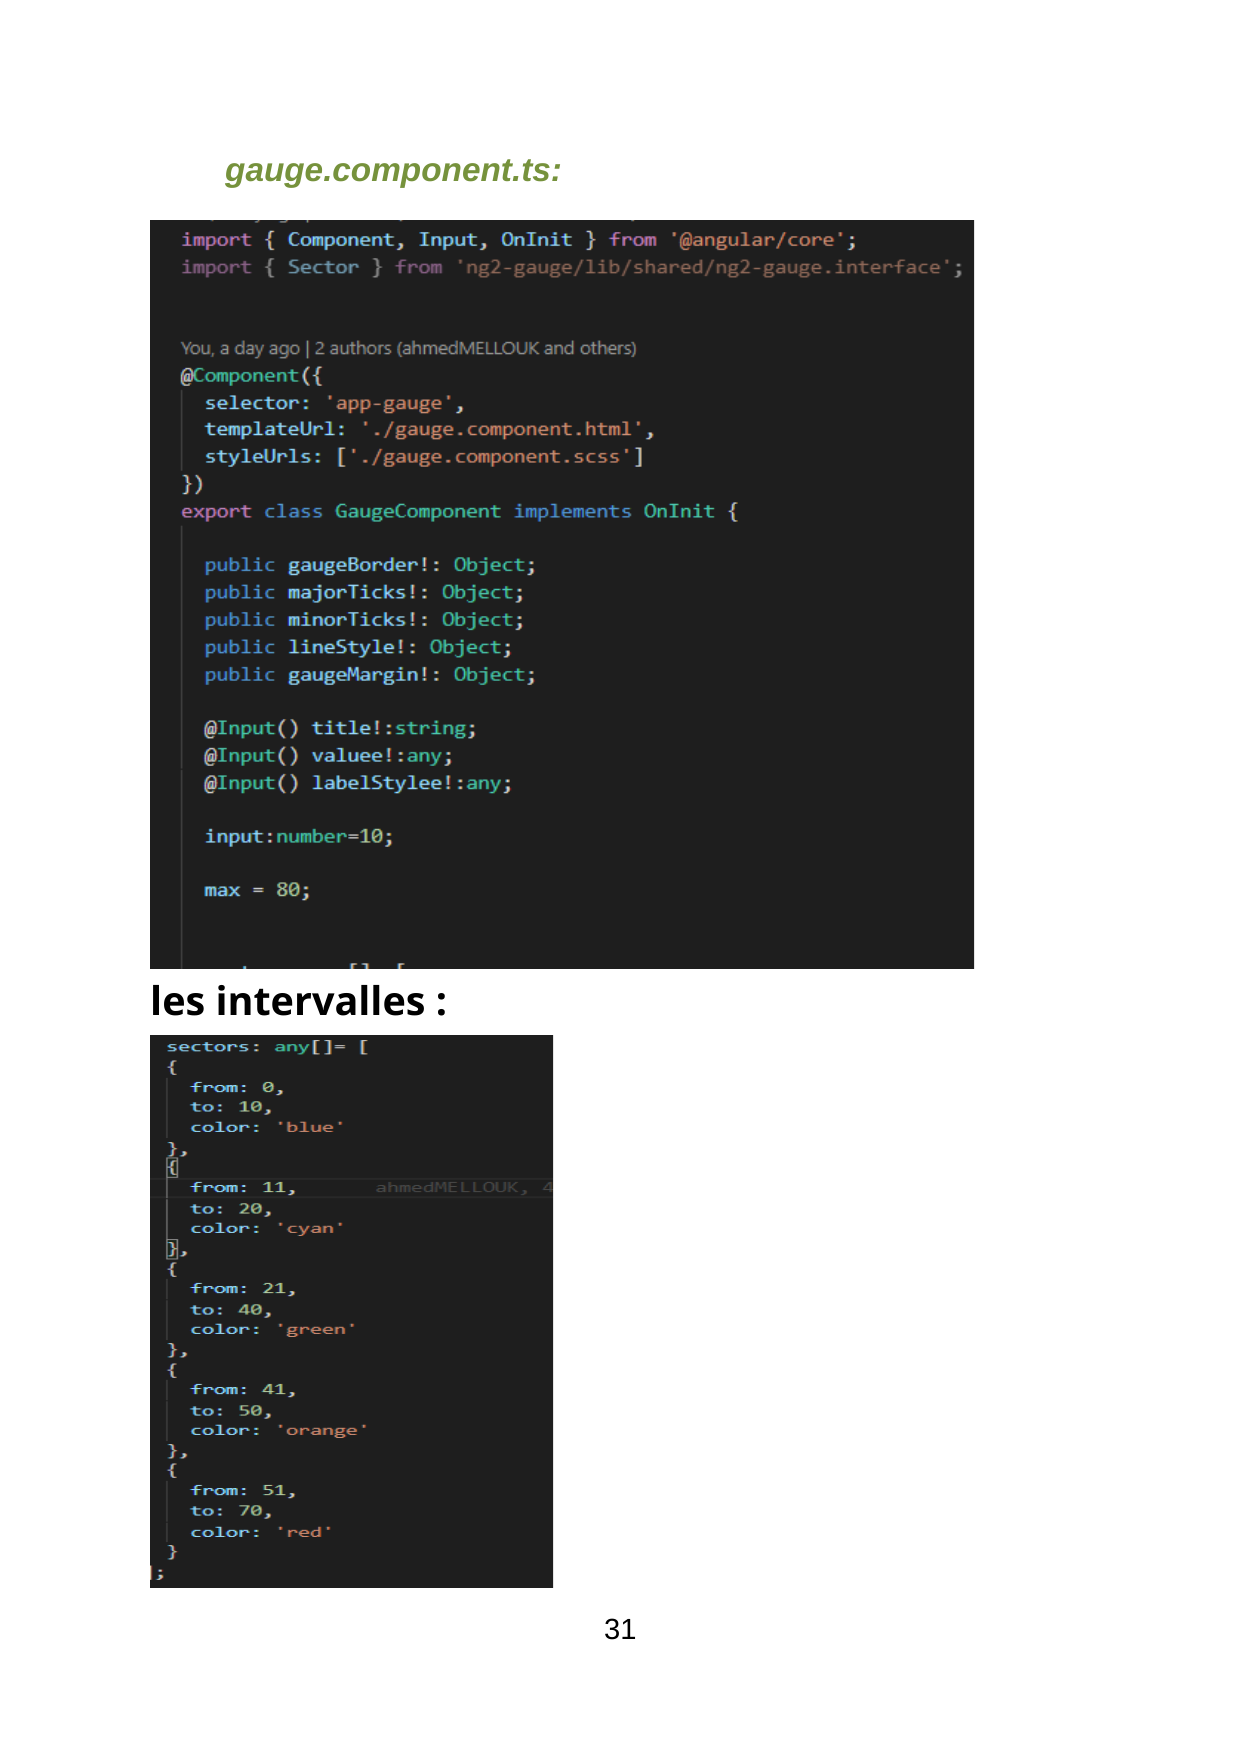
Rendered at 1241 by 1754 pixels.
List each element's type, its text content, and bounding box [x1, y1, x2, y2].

picture [150, 1035, 554, 1588]
text gauge.component.ts: [225, 150, 1090, 188]
picture [150, 220, 975, 969]
text les intervalles : [150, 973, 1090, 1027]
